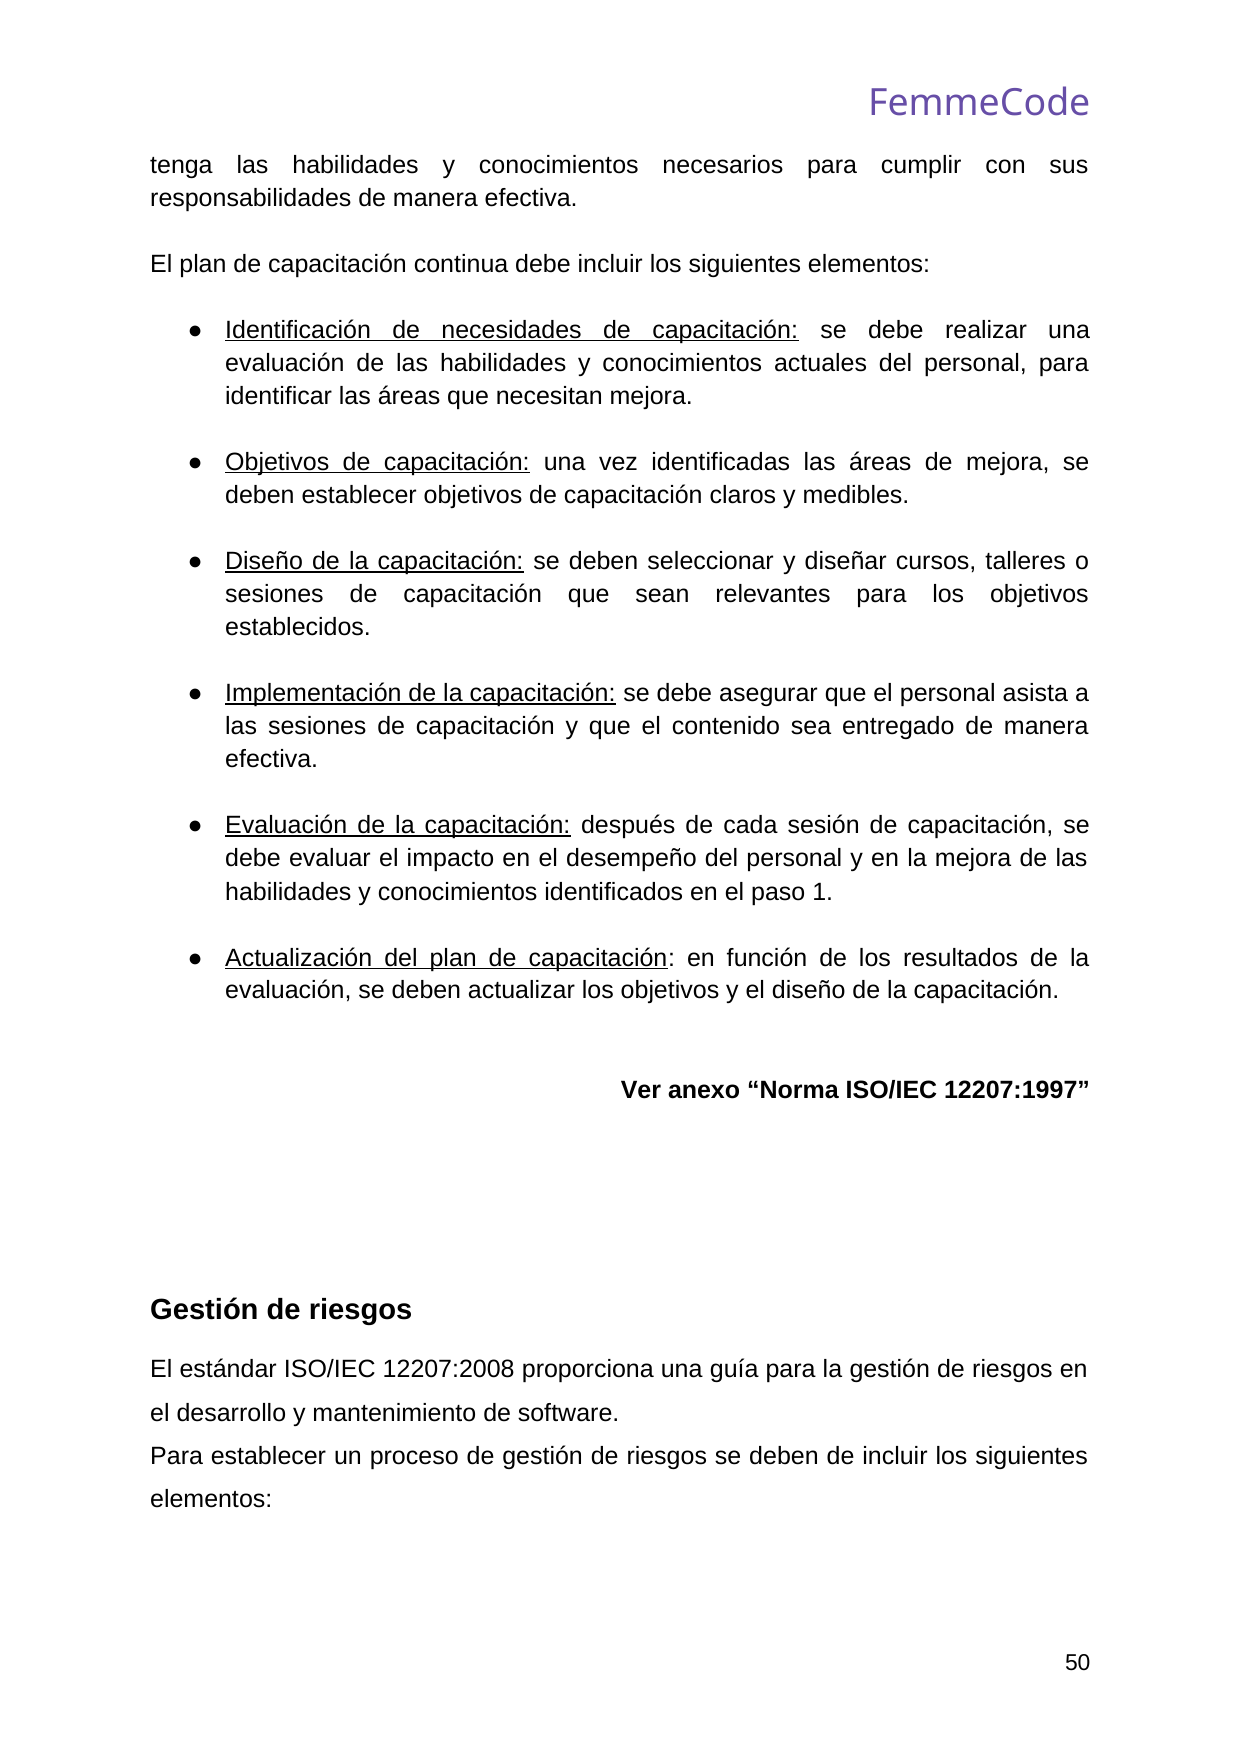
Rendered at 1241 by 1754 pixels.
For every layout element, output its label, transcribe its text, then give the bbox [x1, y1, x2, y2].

list Actualización del plan de capacitación: en función de los resultados de la evaluación, se deben actualizar los objetivos y el diseño de la capacitación. [187, 942, 1090, 1004]
list Diseño de la capacitación: se deben seleccionar y diseñar cursos, talleres o sesiones de capacitación que sean relevantes para los objetivos establecidos. [187, 546, 1090, 641]
text El estándar ISO/IEC 12207:2008 proporciona una guía para la gestión de riesgos en el desarrollo y mantenimiento de software. [150, 1354, 1090, 1426]
text El plan de capacitación continua debe incluir los siguientes elementos: [150, 249, 1090, 278]
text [150, 150, 1090, 212]
text Para establecer un proceso de gestión de riesgos se deben de incluir los siguientes elementos: [150, 1441, 1090, 1513]
list Implementación de la capacitación: se debe asegurar que el personal asista a las sesiones de capacitación y que el contenido sea entregado de manera efectiva. [187, 678, 1090, 773]
text Ver anexo “Norma ISO/IEC 12207:1997” [150, 1074, 1090, 1103]
list Objetivos de capacitación: una vez identificadas las áreas de mejora, se deben establecer objetivos de capacitación claros y medibles. [187, 447, 1090, 509]
subtitle Gestión de riesgos [150, 1292, 1090, 1325]
list Identificación de necesidades de capacitación: se debe realizar una evaluación de las habilidades y conocimientos actuales del personal, para identificar las áreas que necesitan mejora. [187, 315, 1090, 410]
list Evaluación de la capacitación: después de cada sesión de capacitación, se debe evaluar el impacto en el desempeño del personal y en la mejora de las habilidades y conocimientos identificados en el paso 1. [187, 810, 1090, 905]
